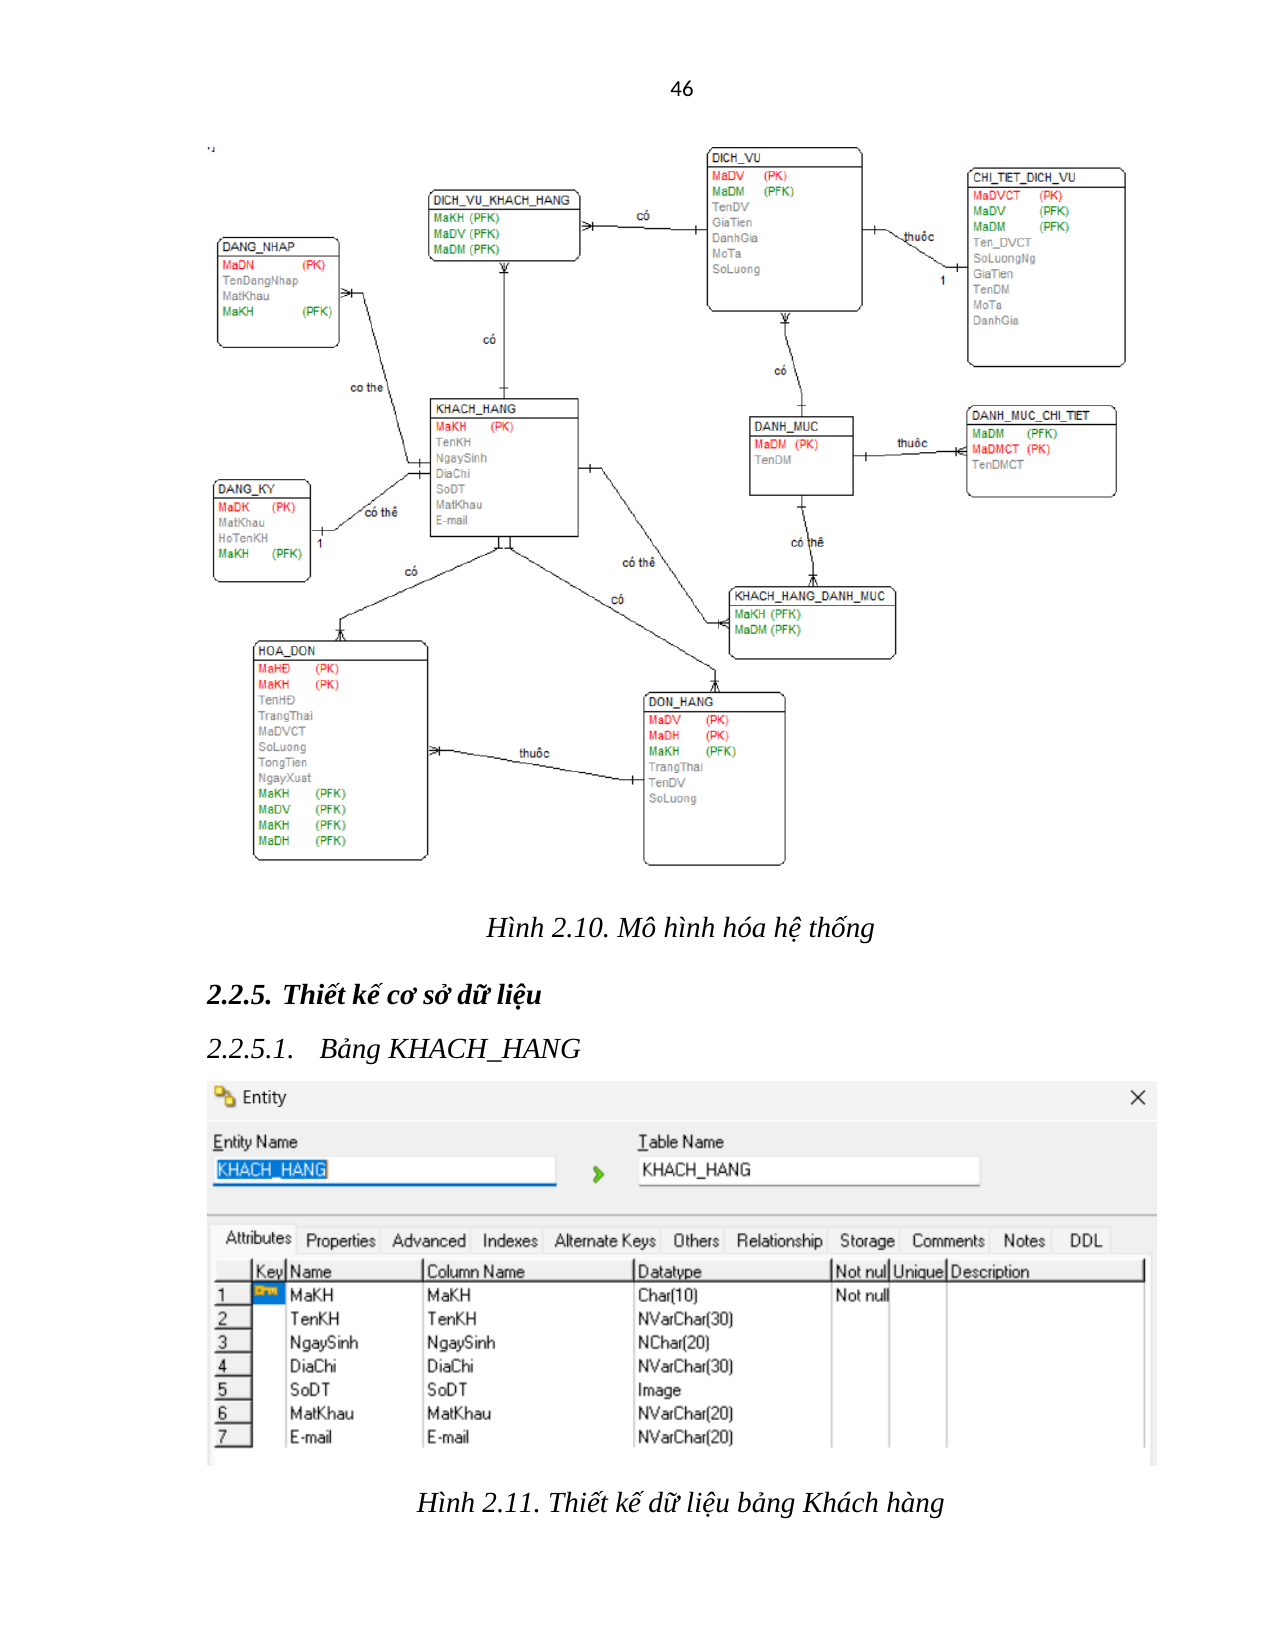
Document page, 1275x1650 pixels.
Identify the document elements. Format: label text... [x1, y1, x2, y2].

text Hình 2.11. Thiết kế dữ liệu bảng Khách hàng [207, 1485, 1157, 1518]
subtitle Thiết kế cơ sở dữ liệu [207, 977, 1157, 1010]
picture [206, 147, 1132, 880]
text Hình 2.10. Mô hình hóa hệ thống [207, 910, 1157, 943]
picture [206, 1081, 1157, 1466]
subtitle Bảng KHACH_HANG [207, 1031, 1157, 1065]
